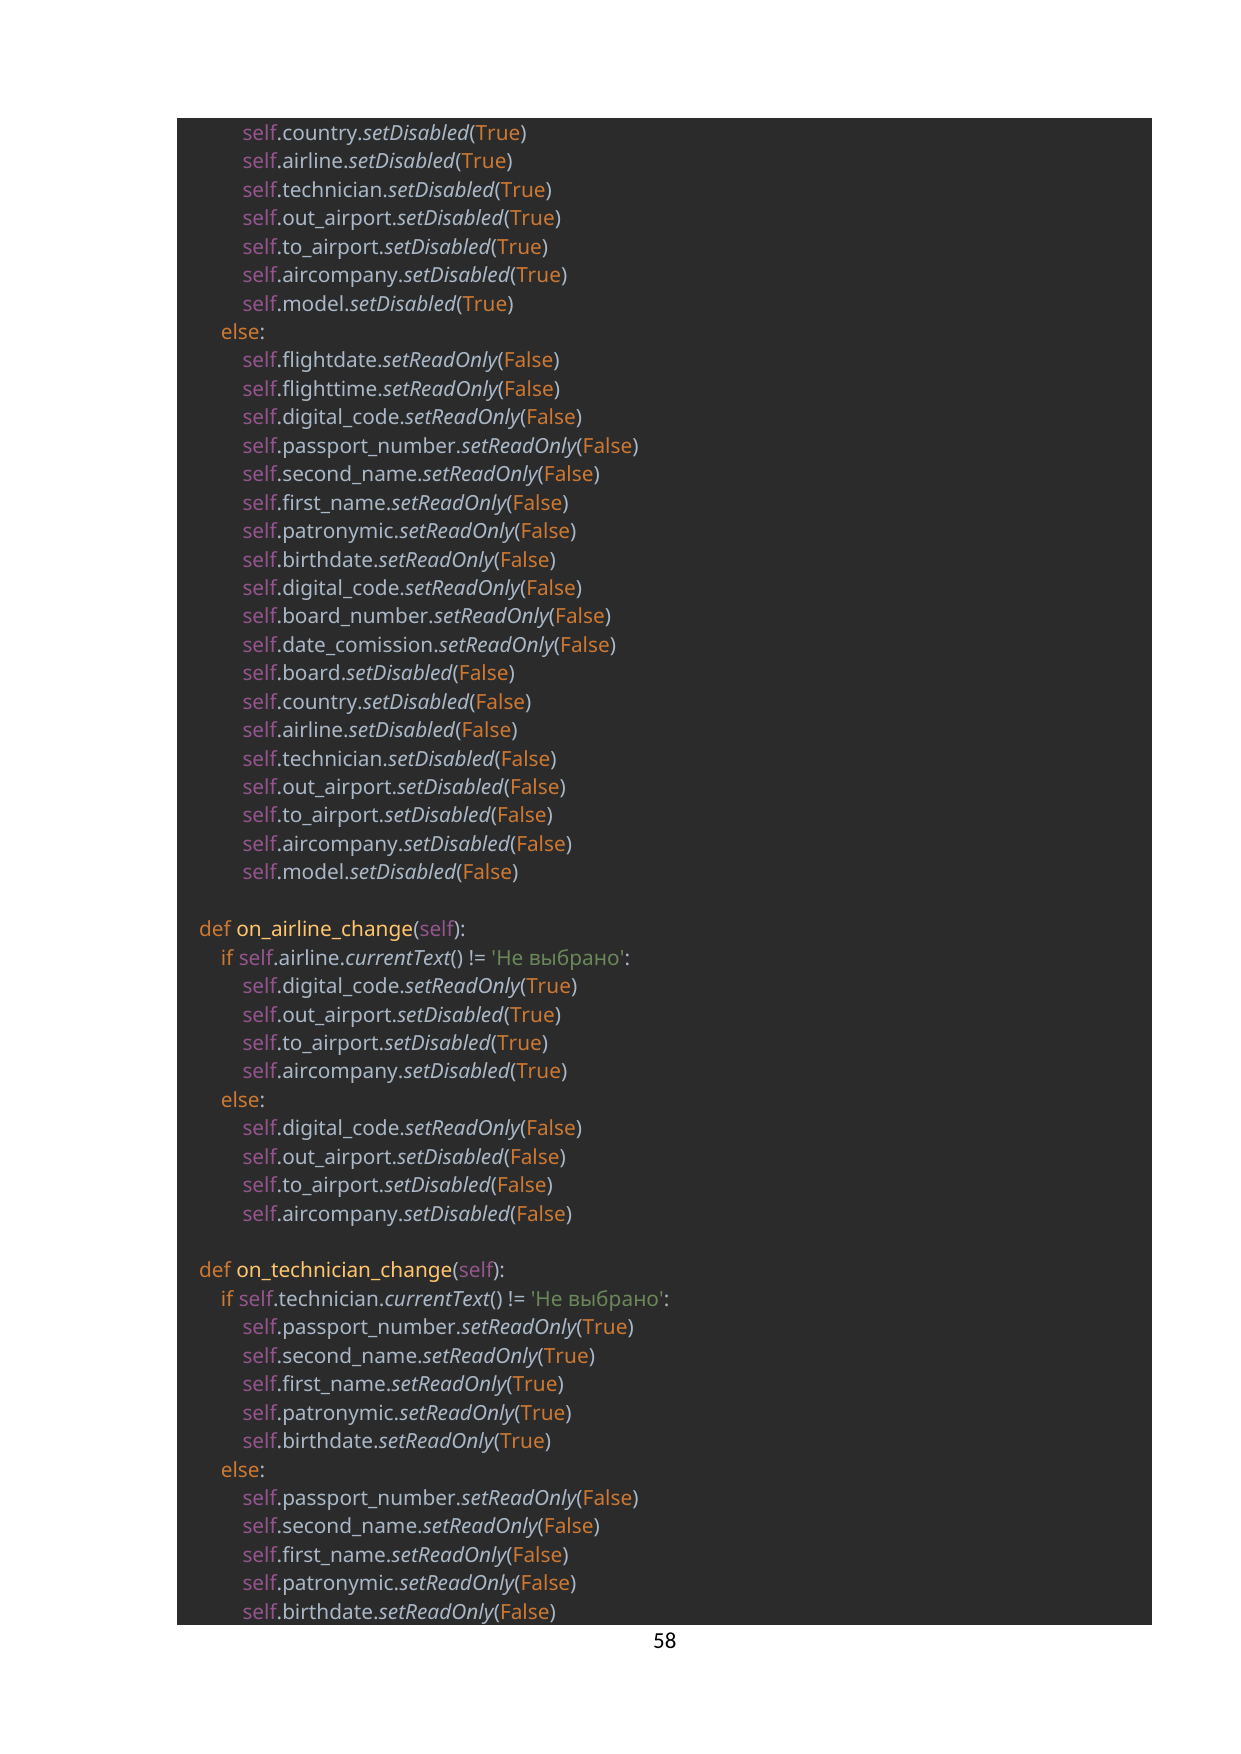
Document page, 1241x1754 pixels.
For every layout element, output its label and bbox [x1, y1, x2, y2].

text [177, 118, 1152, 1625]
